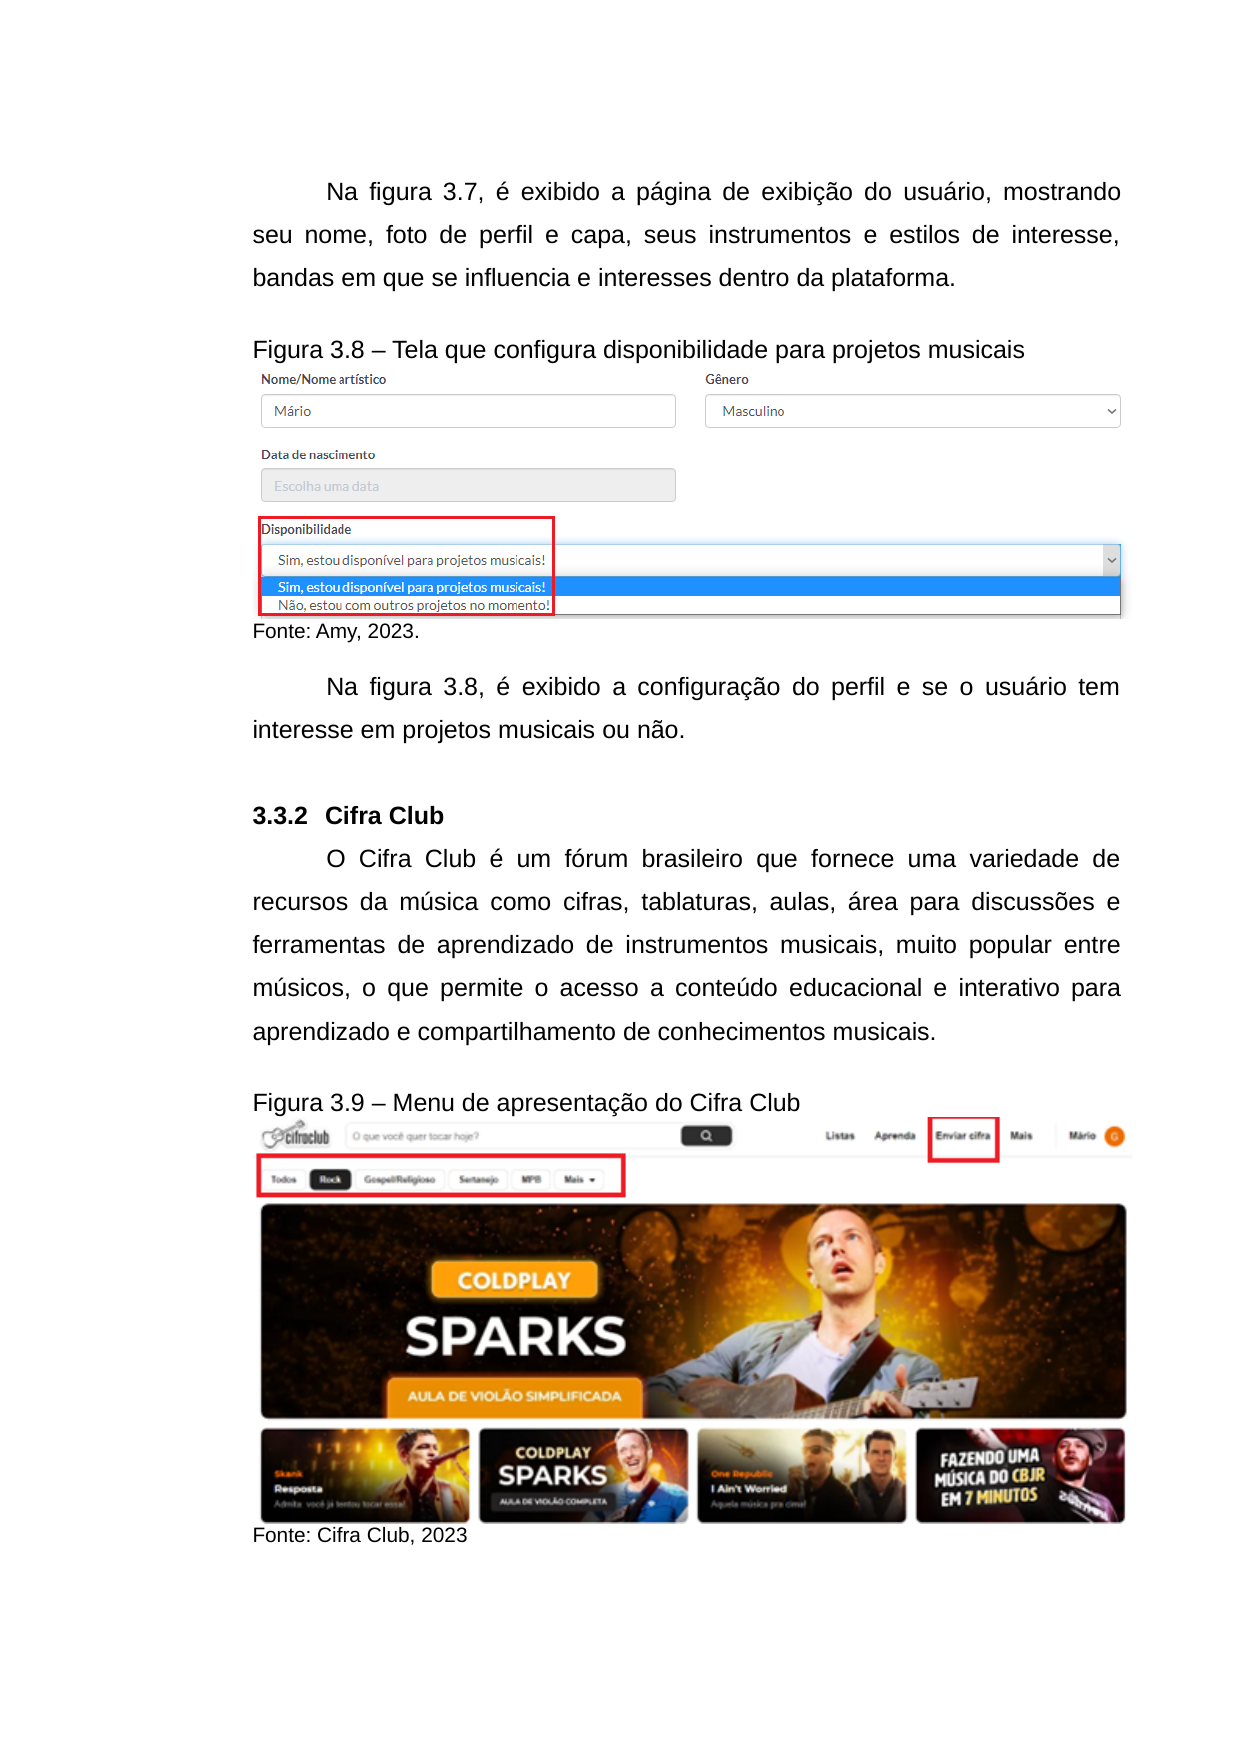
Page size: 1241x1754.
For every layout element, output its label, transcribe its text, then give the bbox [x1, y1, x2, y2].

picture [252, 364, 1134, 619]
list Na figura 3.7, é exibido a página de exibição do usuário, mostrando seu nome, foto de perfil e capa, seus instrumentos e estilos de interesse, bandas em que se influencia e interesses dentro da plataforma. [252, 177, 1122, 292]
list Figura 3.9 – Menu de apresentação do Cifra Club [252, 1088, 1122, 1117]
list O Cifra Club é um fórum brasileiro que fornece uma variedade de recursos da música como cifras, tablaturas, aulas, área para discussões e ferramentas de aprendizado de instrumentos musicais, muito popular entre músicos, o que permite o acesso a conteúdo educacional e interativo para aprendizado e compartilhamento de conhecimentos musicais. [252, 844, 1122, 1045]
text Fonte: Cifra Club, 2023 [252, 1524, 1122, 1547]
list Cifra Club [252, 801, 1122, 829]
list Fonte: Amy, 2023. [252, 619, 1122, 643]
picture [252, 1117, 1133, 1524]
list Figura 3.8 – Tela que configura disponibilidade para projetos musicais [252, 335, 1122, 364]
list Na figura 3.8, é exibido a configuração do perfil e se o usuário tem interesse em projetos musicais ou não. [252, 671, 1122, 743]
